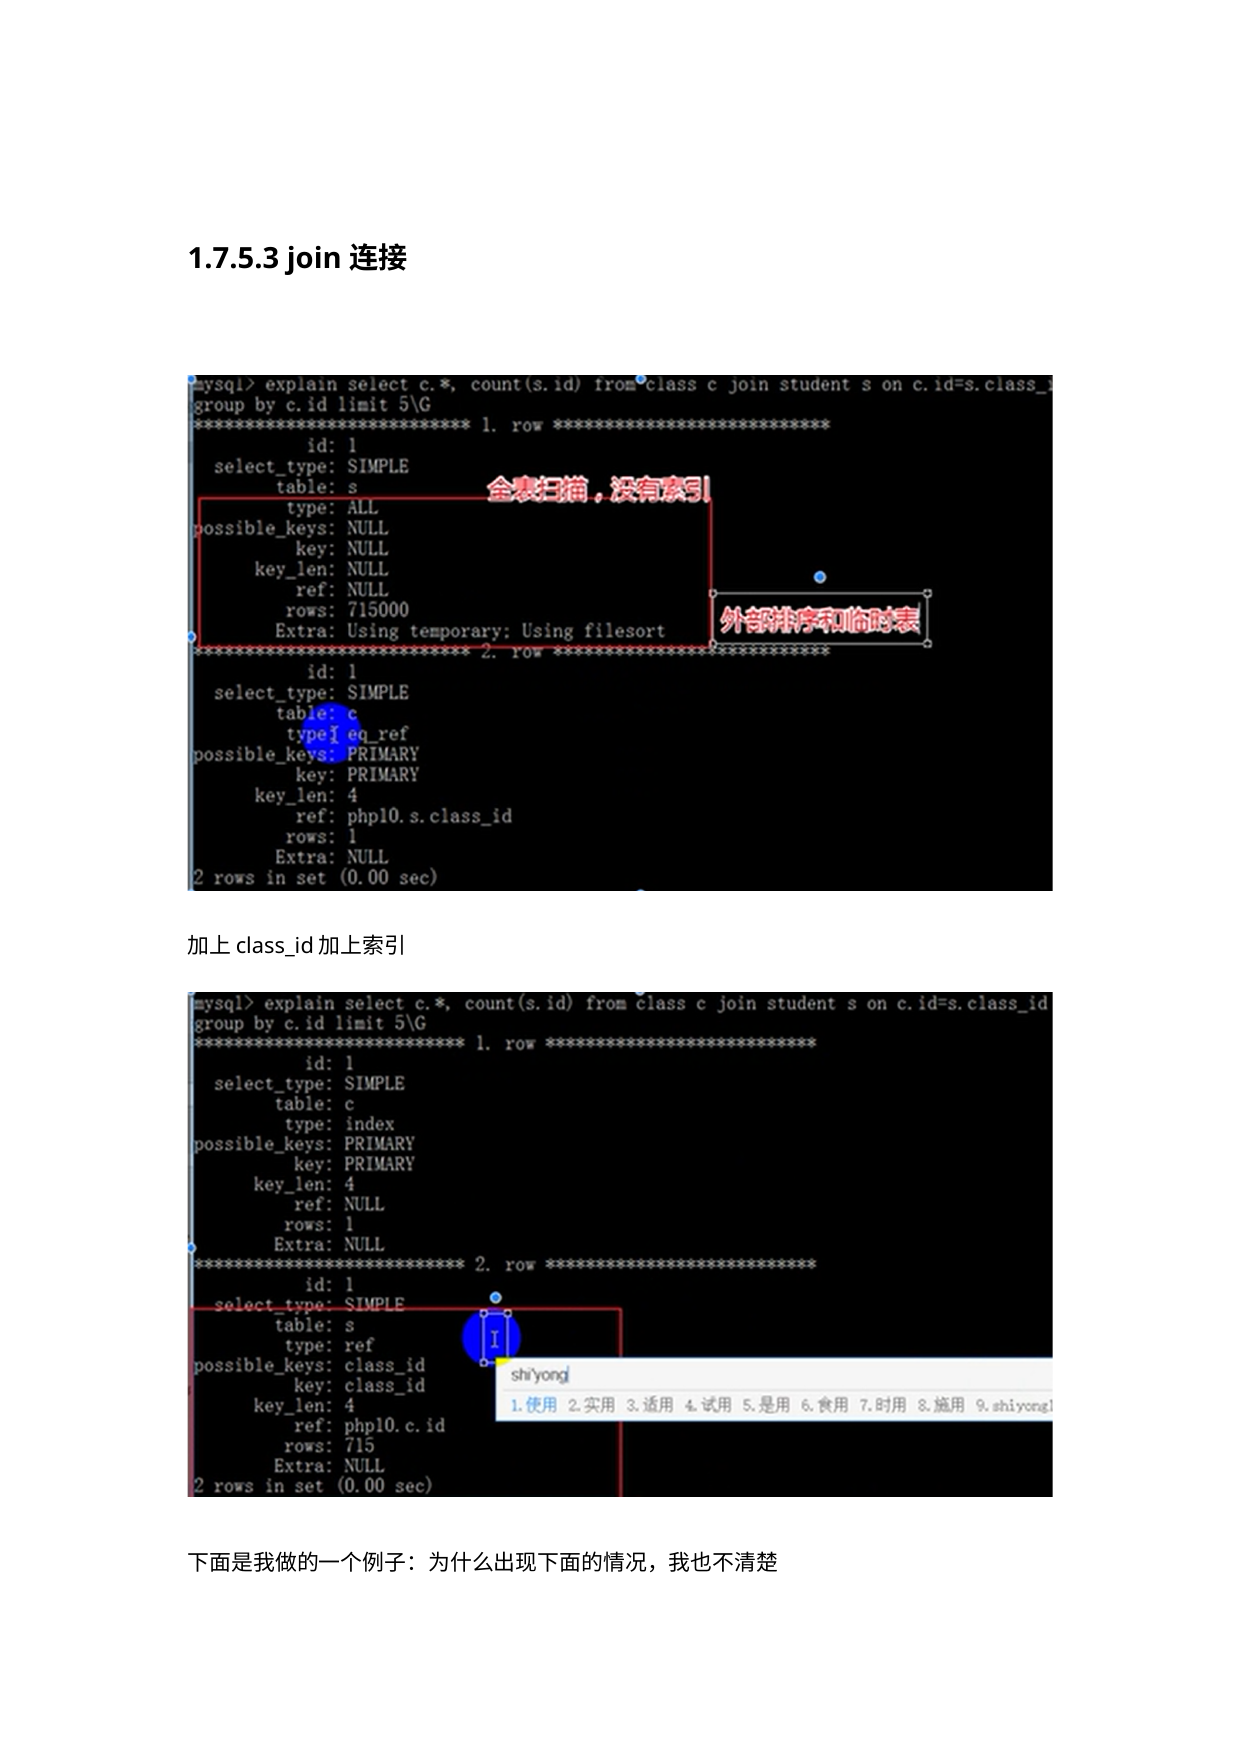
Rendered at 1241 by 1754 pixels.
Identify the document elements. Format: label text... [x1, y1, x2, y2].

picture [187, 992, 1053, 1497]
text 加上class_id加上索引 [187, 927, 1053, 960]
picture [187, 375, 1053, 891]
text 下面是我做的一个例子：为什么出现下面的情况，我也不清楚 [187, 1545, 1053, 1577]
subtitle 1.7.5.3 join 连接 [187, 224, 1053, 289]
